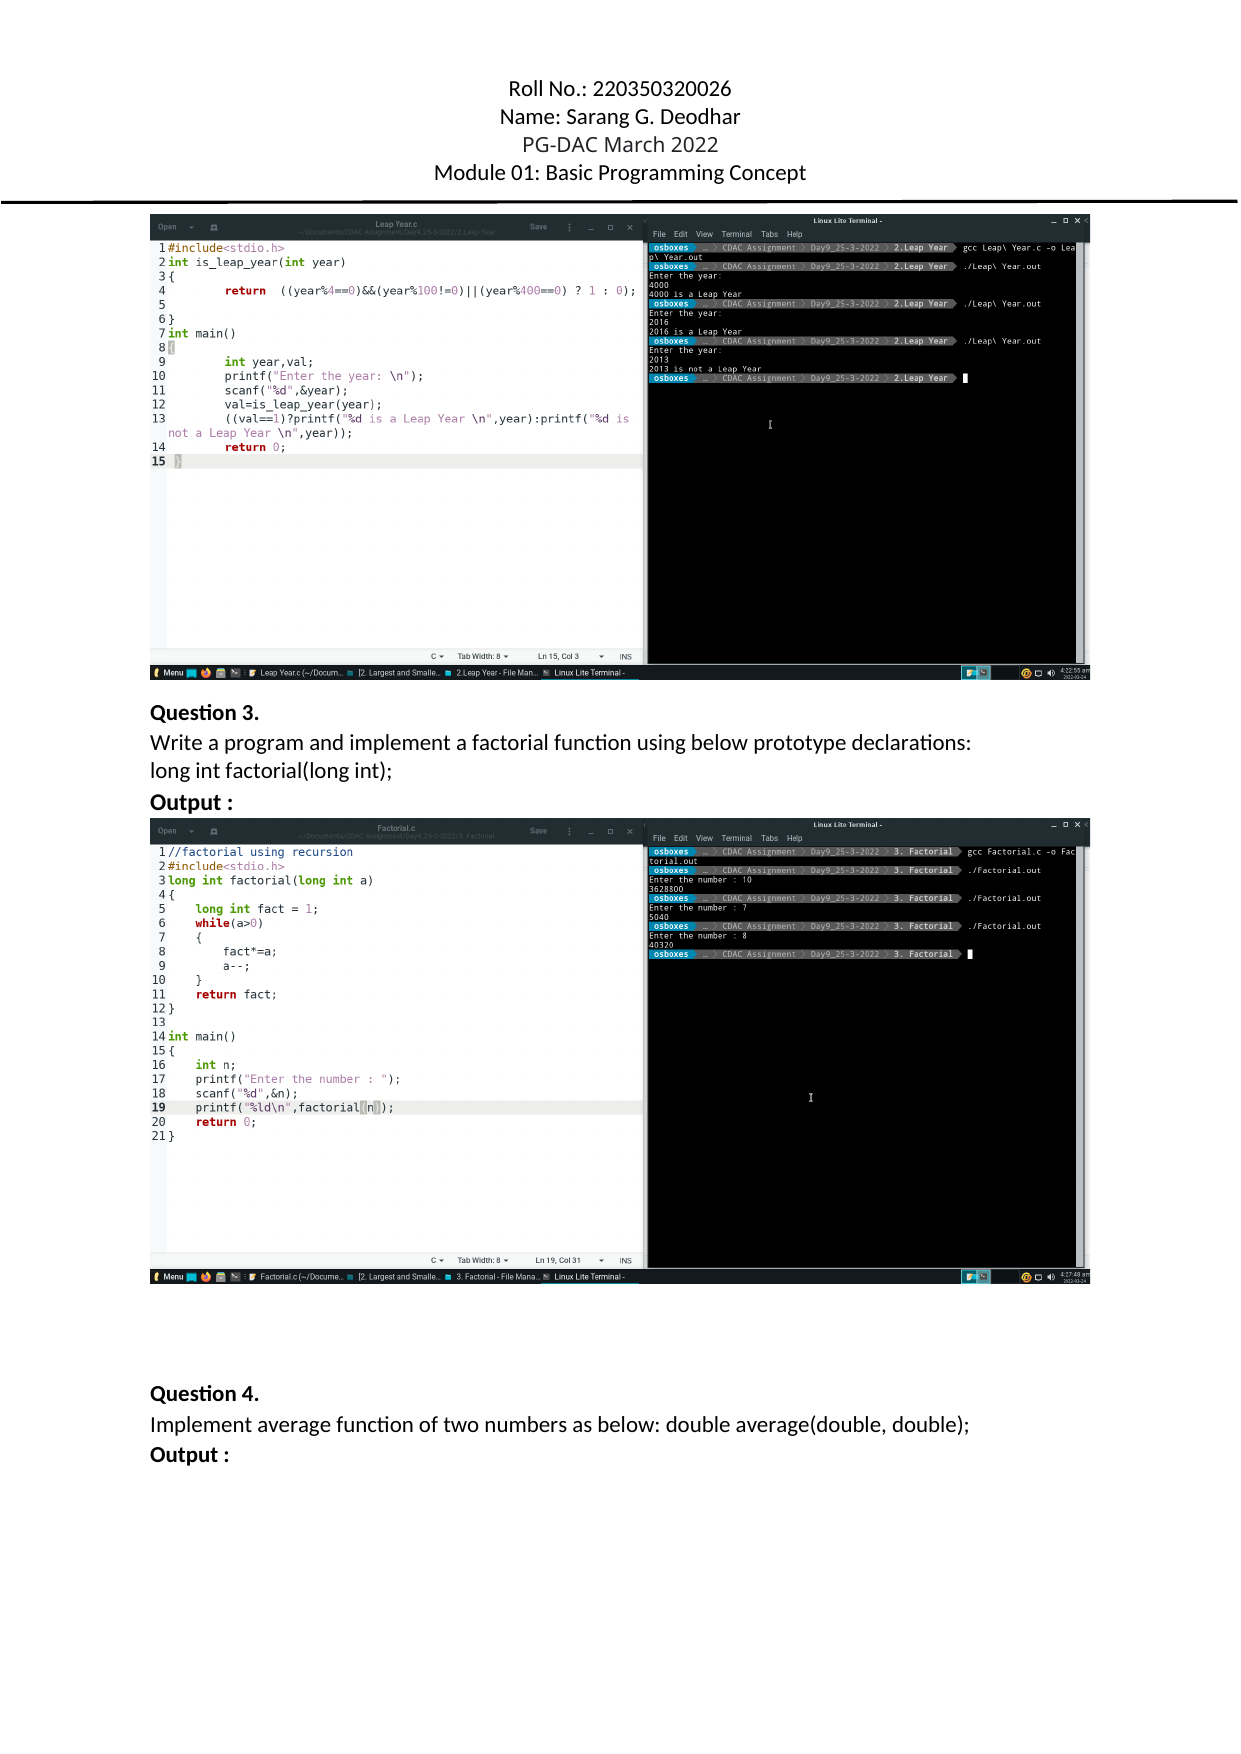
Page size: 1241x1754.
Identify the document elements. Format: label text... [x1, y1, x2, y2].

picture [150, 214, 1091, 680]
text Output : [150, 1440, 1090, 1468]
text long int factorial(long int); [150, 757, 1090, 784]
picture [150, 818, 1091, 1284]
text Implement average function of two numbers as below: double average(double, double); [150, 1410, 1090, 1438]
text Output : [150, 787, 1090, 816]
text Question 4. [150, 1379, 1090, 1407]
text Question 3. [150, 698, 1090, 726]
text Write a program and implement a factorial function using below prototype declarations: [150, 728, 1090, 757]
